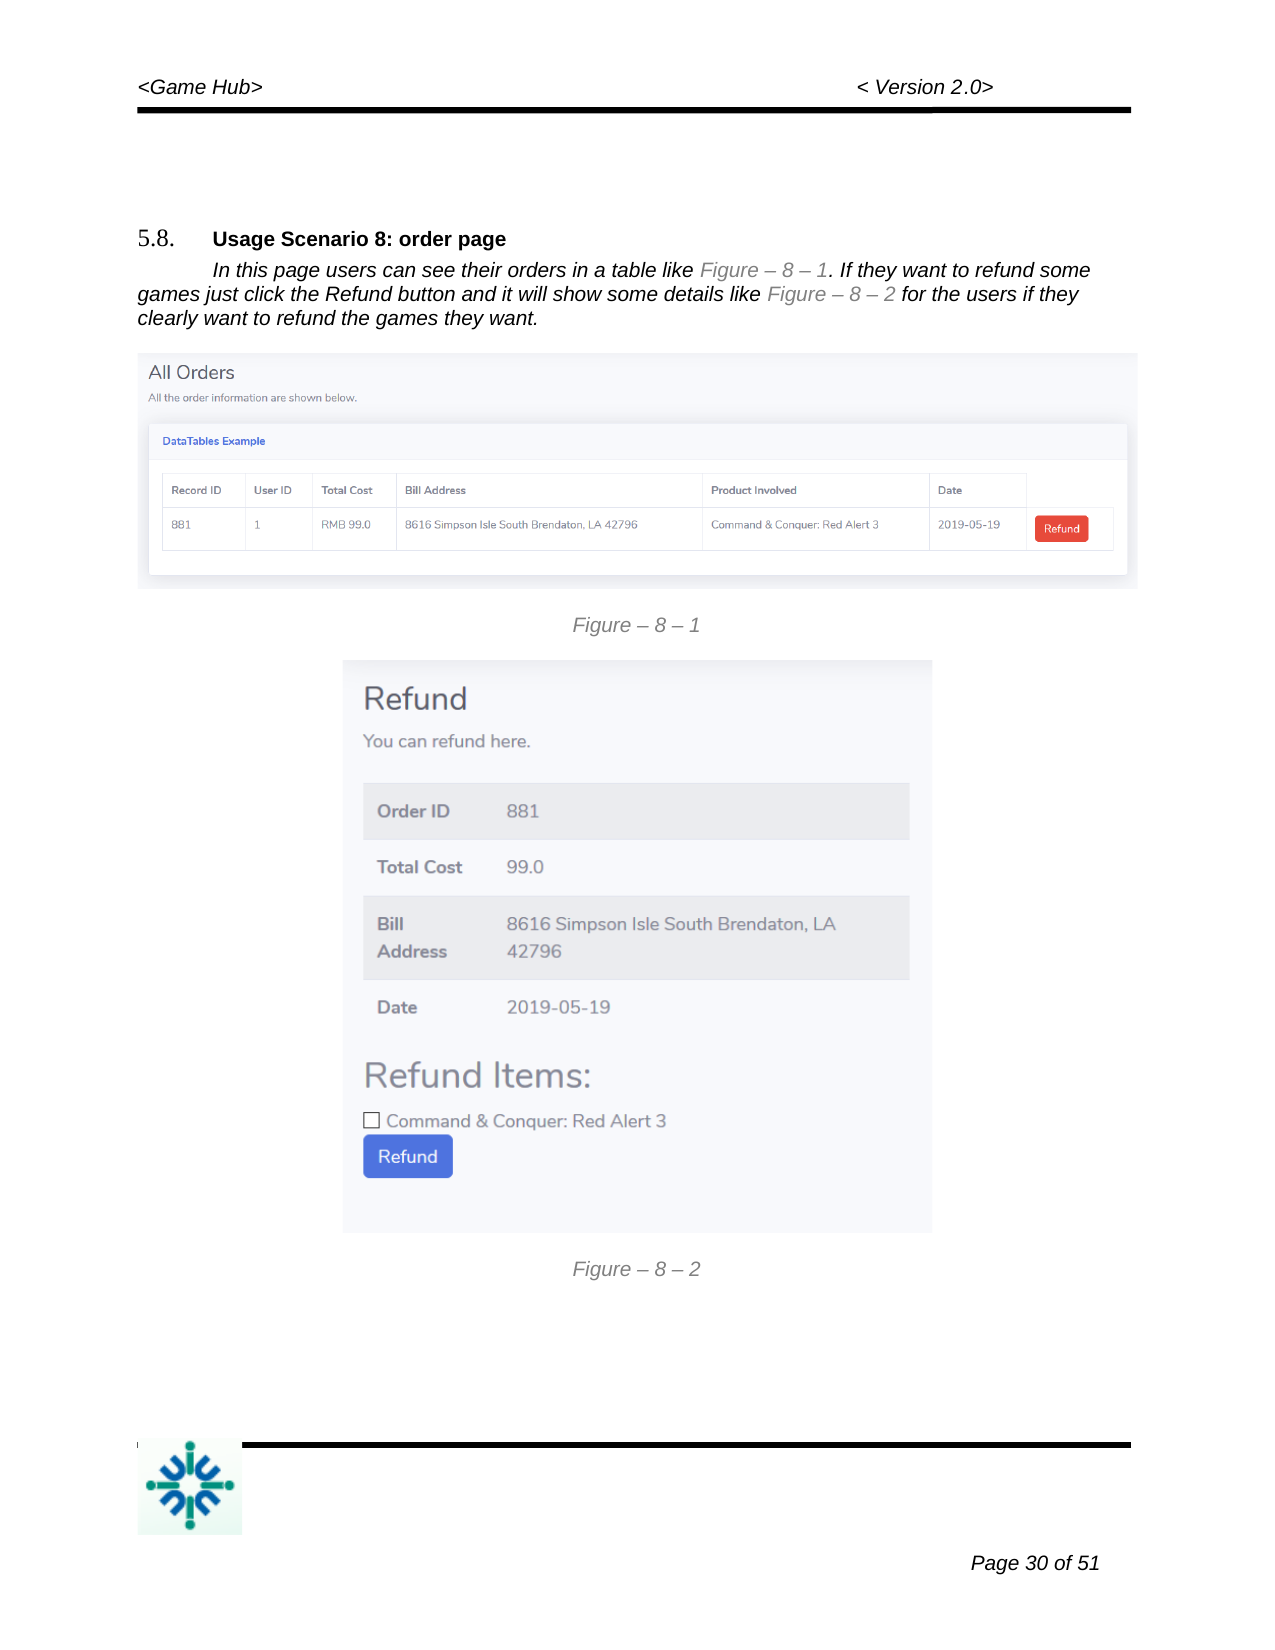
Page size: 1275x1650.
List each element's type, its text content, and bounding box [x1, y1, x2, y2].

picture [137, 353, 1138, 589]
picture [342, 660, 933, 1233]
text Figure – 8 – 1 [137, 612, 1138, 636]
text Figure – 8 – 2 [137, 1257, 1138, 1281]
text In this page users can see their orders in a table like Figure – 8 – 1. If they want to refund some games just click the Refund button and it will show some details like Figure – 8 – 2 for the users if they clearly want to refund the games they want. [137, 258, 1138, 330]
subtitle Usage Scenario 8: order page [137, 223, 1138, 252]
picture [137, 1438, 243, 1535]
